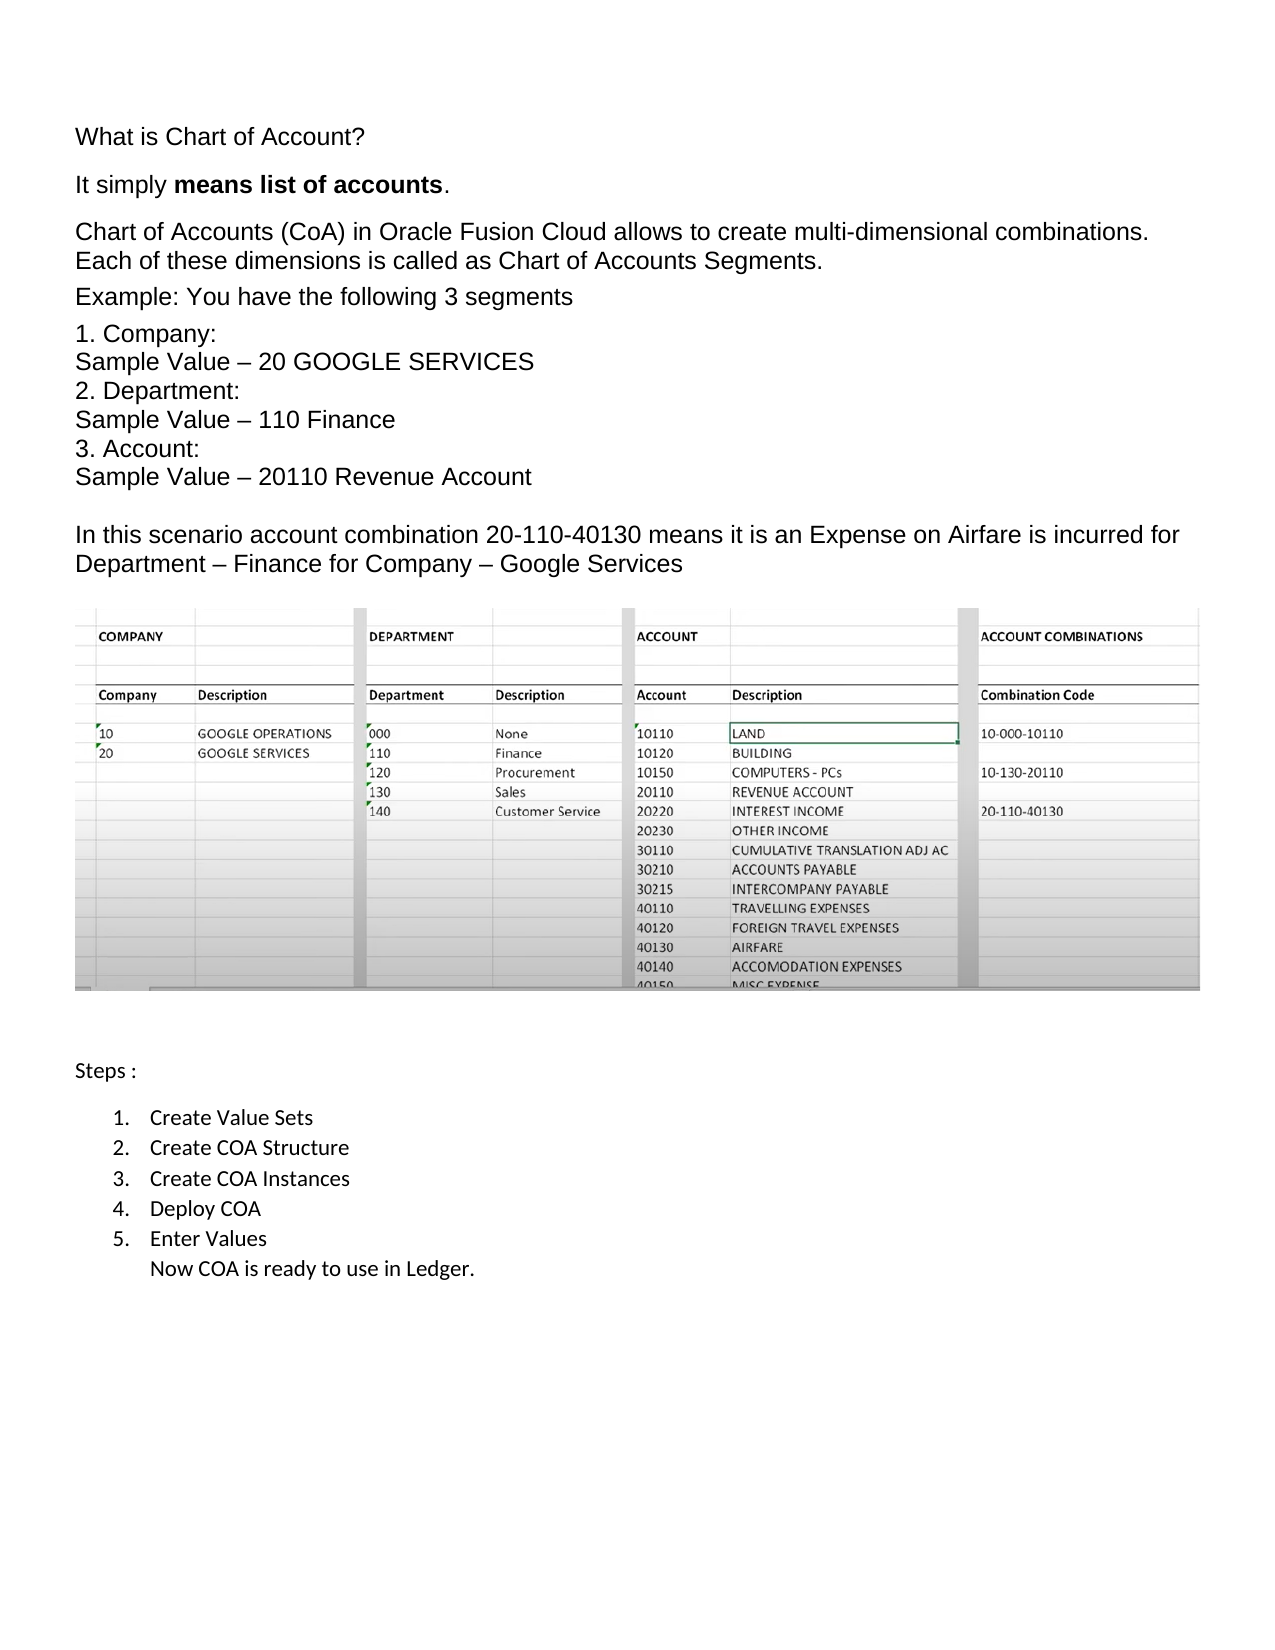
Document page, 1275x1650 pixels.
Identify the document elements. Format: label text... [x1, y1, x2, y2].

text In this scenario account combination 20-110-40130 means it is an Expense on Airfare is incurred for Department – Finance for Company – Google Services [75, 520, 1200, 577]
text It simply means list of accounts. [75, 169, 1200, 198]
list Create Value Sets [112, 1103, 1200, 1131]
list Create COA Structure [112, 1133, 1200, 1162]
text Chart of Accounts (CoA) in Oracle Fusion Cloud allows to create multi-dimensional combinations. Each of these dimensions is called as Chart of Accounts Segments. [75, 217, 1200, 275]
list Enter Values [112, 1224, 1200, 1252]
picture [75, 608, 1200, 991]
list Create COA Instances [112, 1164, 1200, 1192]
text 1. Company: Sample Value – 20 GOOGLE SERVICES 2. Department: Sample Value – 110 Finance 3. Account: Sample Value – 20110 Revenue Account [75, 318, 1200, 491]
text Example: You have the following 3 segments [75, 282, 1200, 311]
text Steps : [75, 1056, 1200, 1084]
list Now COA is ready to use in Ledger. [150, 1254, 1200, 1282]
text What is Chart of Account? [75, 122, 1200, 151]
list Deploy COA [112, 1194, 1200, 1222]
